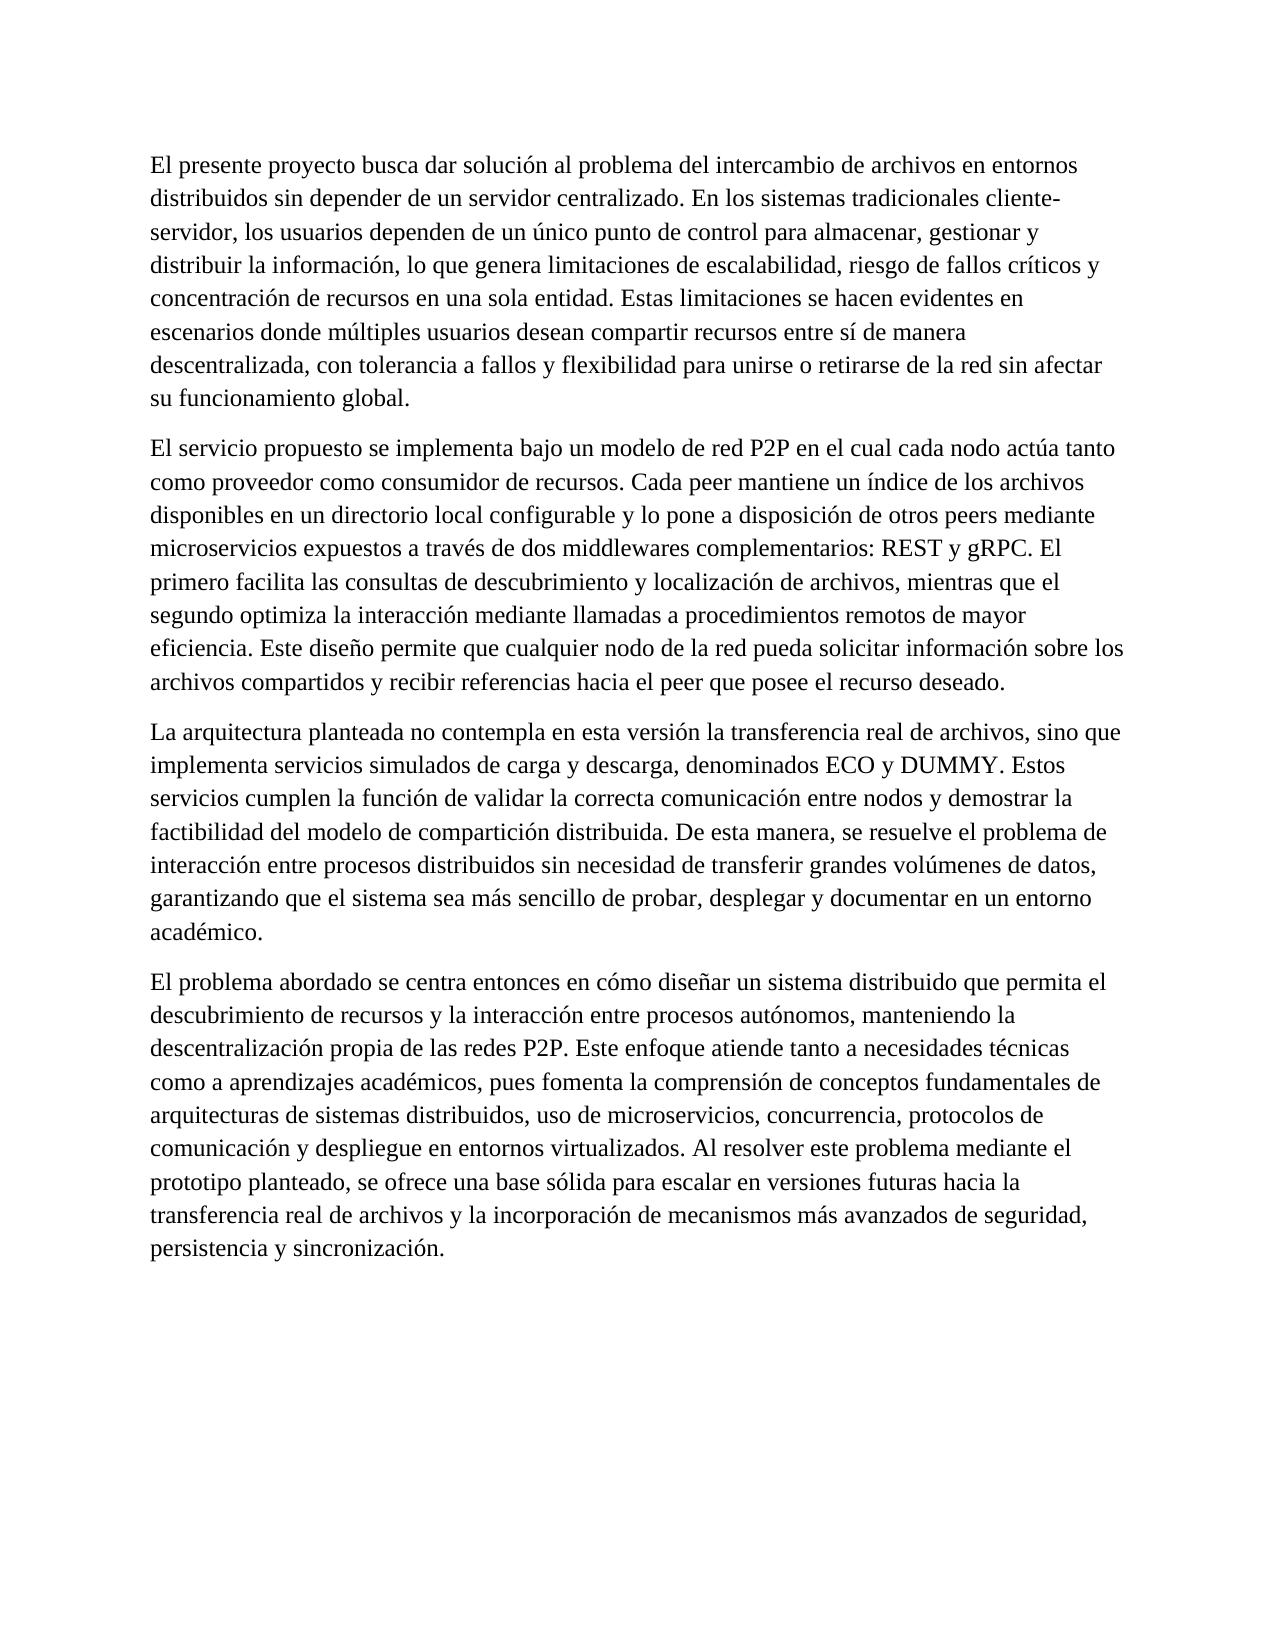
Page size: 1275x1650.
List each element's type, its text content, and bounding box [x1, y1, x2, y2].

text El servicio propuesto se implementa bajo un modelo de red P2P en el cual cada nodo actúa tanto como proveedor como consumidor de recursos. Cada peer mantiene un índice de los archivos disponibles en un directorio local configurable y lo pone a disposición de otros peers mediante microservicios expuestos a través de dos middlewares complementarios: REST y gRPC. El primero facilita las consultas de descubrimiento y localización de archivos, mientras que el segundo optimiza la interacción mediante llamadas a procedimientos remotos de mayor eficiencia. Este diseño permite que cualquier nodo de la red pueda solicitar información sobre los archivos compartidos y recibir referencias hacia el peer que posee el recurso deseado. [150, 433, 1125, 695]
text La arquitectura planteada no contempla en esta versión la transferencia real de archivos, sino que implementa servicios simulados de carga y descarga, denominados ECO y DUMMY. Estos servicios cumplen la función de validar la correcta comunicación entre nodos y demostrar la factibilidad del modelo de compartición distribuida. De esta manera, se resuelve el problema de interacción entre procesos distribuidos sin necesidad de transferir grandes volúmenes de datos, garantizando que el sistema sea más sencillo de probar, desplegar y documentar en un entorno académico. [150, 717, 1125, 945]
text El problema abordado se centra entonces en cómo diseñar un sistema distribuido que permita el descubrimiento de recursos y la interacción entre procesos autónomos, manteniendo la descentralización propia de las redes P2P. Este enfoque atiende tanto a necesidades técnicas como a aprendizajes académicos, pues fomenta la comprensión de conceptos fundamentales de arquitecturas de sistemas distribuidos, uso de microservicios, concurrencia, protocolos de comunicación y despliegue en entornos virtualizados. Al resolver este problema mediante el prototipo planteado, se ofrece una base sólida para escalar en versiones futuras hacia la transferencia real de archivos y la incorporación de mecanismos más avanzados de seguridad, persistencia y sincronización. [150, 967, 1125, 1262]
text El presente proyecto busca dar solución al problema del intercambio de archivos en entornos distribuidos sin depender de un servidor centralizado. En los sistemas tradicionales cliente-servidor, los usuarios dependen de un único punto de control para almacenar, gestionar y distribuir la información, lo que genera limitaciones de escalabilidad, riesgo de fallos críticos y concentración de recursos en una sola entidad. Estas limitaciones se hacen evidentes en escenarios donde múltiples usuarios desean compartir recursos entre sí de manera descentralizada, con tolerancia a fallos y flexibilidad para unirse o retirarse de la red sin afectar su funcionamiento global. [150, 150, 1125, 412]
